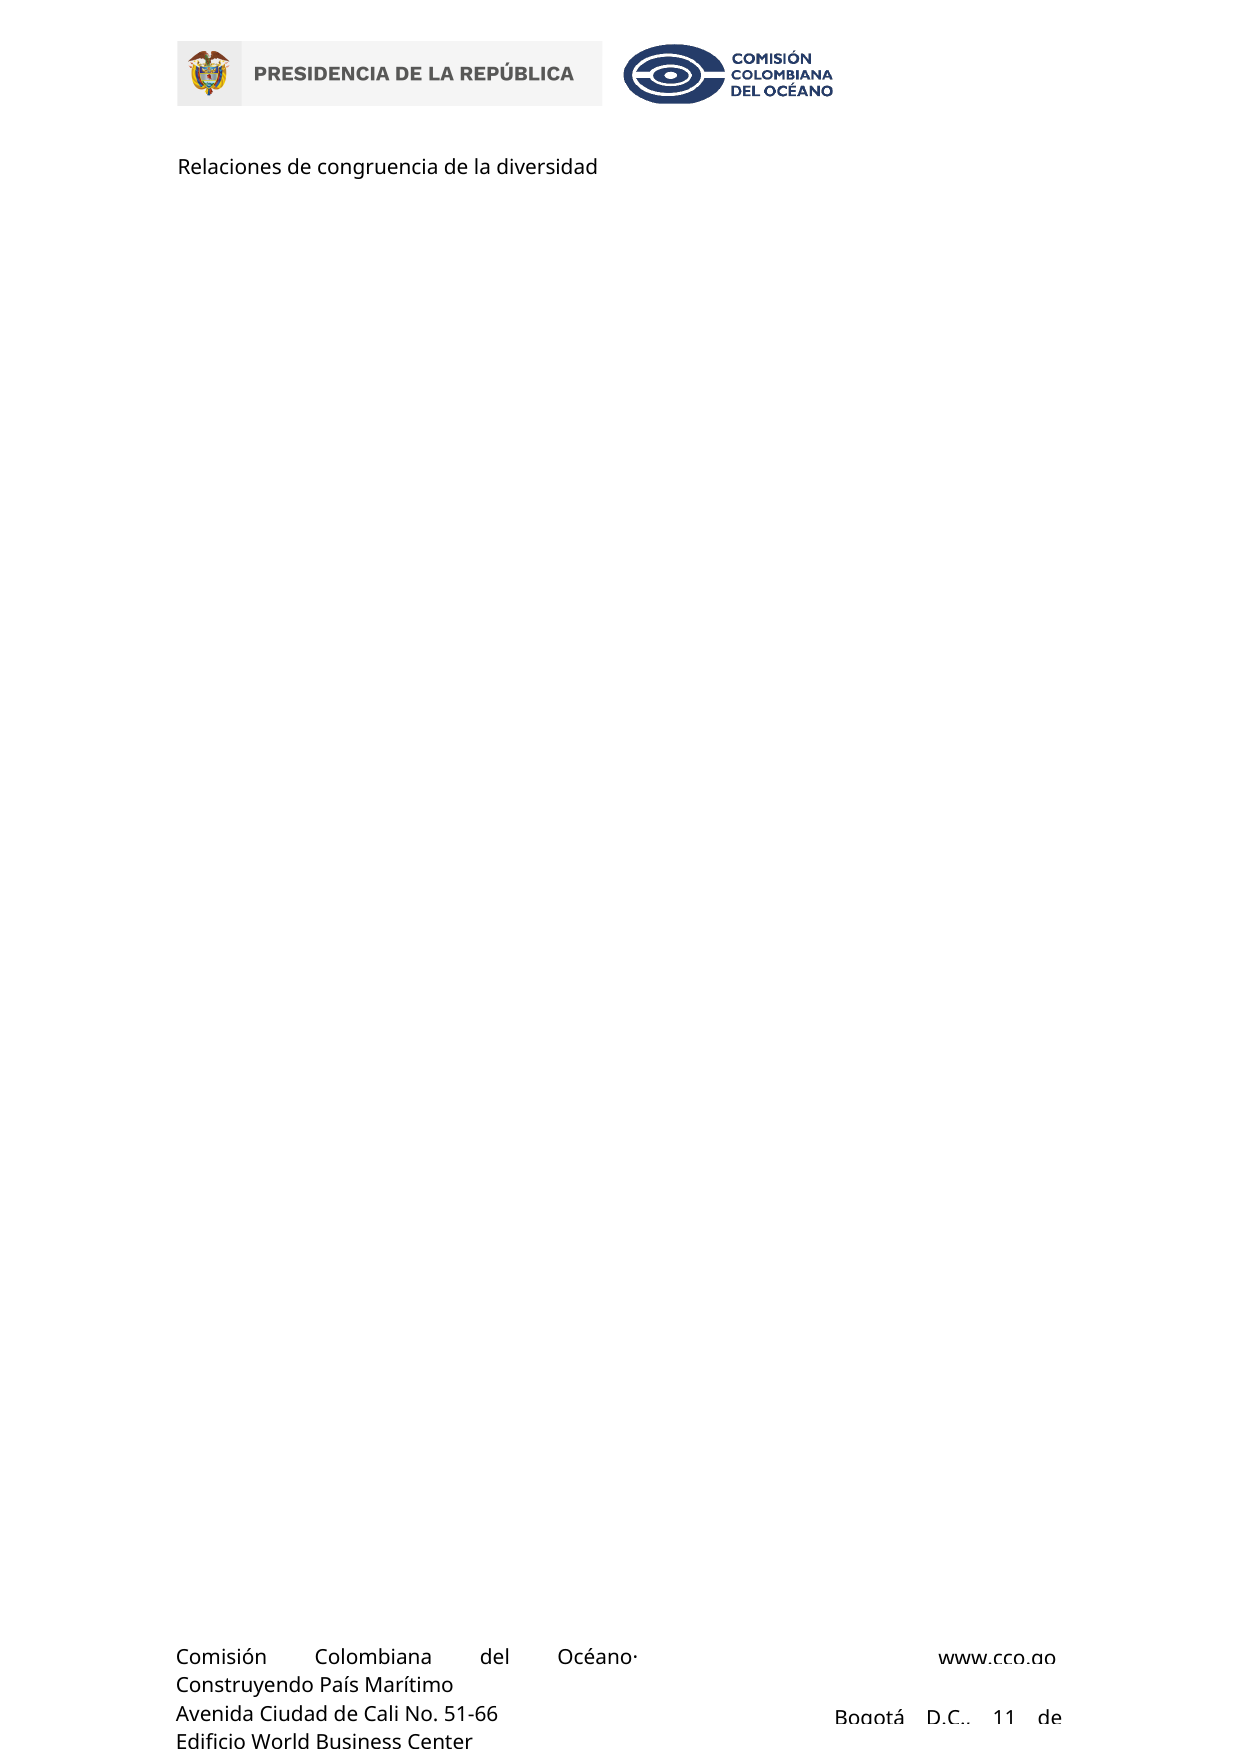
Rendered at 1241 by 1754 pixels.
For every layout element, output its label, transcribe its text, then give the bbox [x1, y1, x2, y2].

picture [177, 41, 603, 106]
subtitle Relaciones de congruencia de la diversidad [177, 152, 1063, 180]
picture [642, 42, 824, 107]
